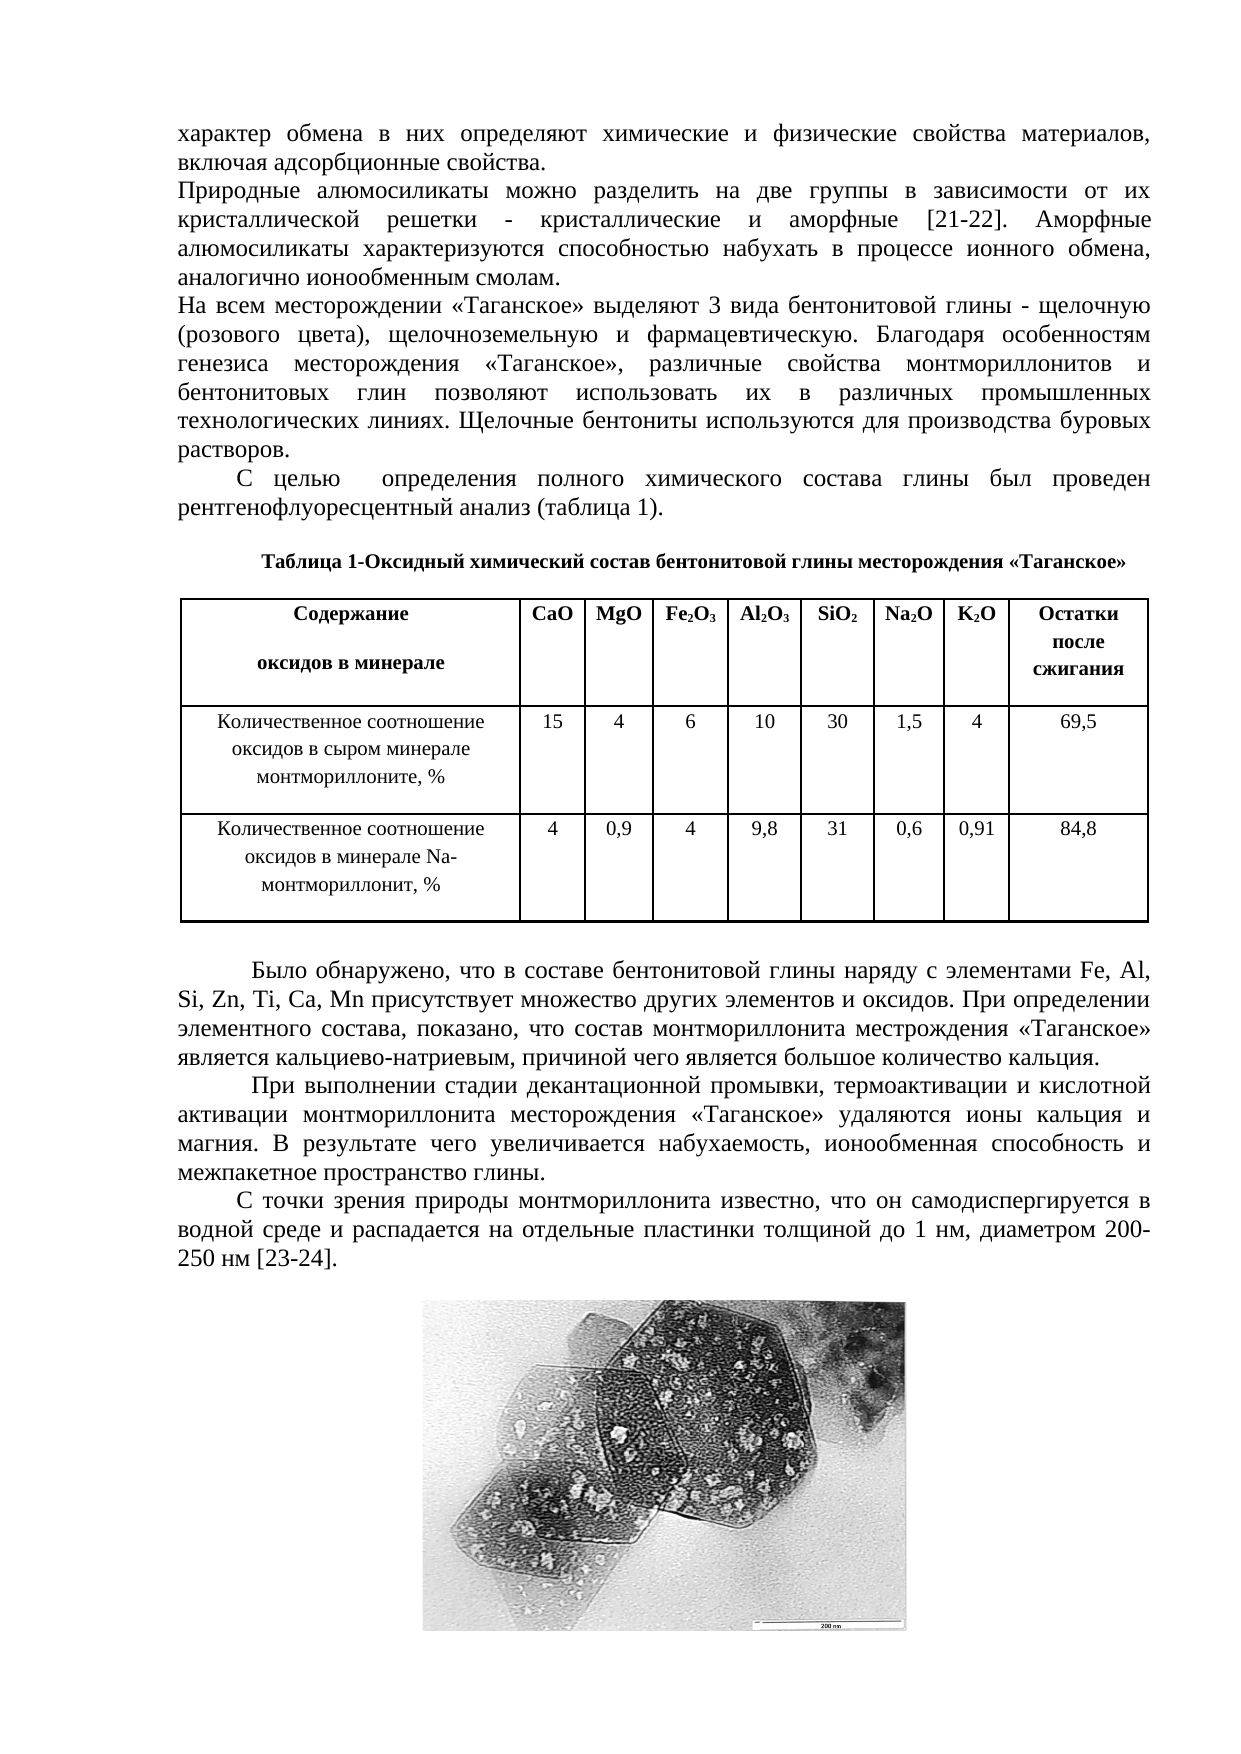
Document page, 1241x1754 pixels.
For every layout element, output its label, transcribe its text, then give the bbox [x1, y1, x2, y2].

table_cell 1,5 [875, 707, 943, 813]
table_cell 30 [802, 707, 873, 813]
table_cell 4 [945, 707, 1008, 813]
table_cell 4 [586, 707, 652, 813]
table_header Na2O [875, 600, 943, 705]
table_cell 10 [729, 707, 800, 813]
table_header SiO2 [802, 600, 873, 705]
table_cell 0,9 [586, 815, 652, 920]
table_header Al2O3 [729, 600, 800, 705]
text Было обнаружено, что в составе бентонитовой глины наряду с элементами Fe, Al, Si, Zn, Ti, Ca, Mn присутствует множество других элементов и оксидов. При определении элементного состава, показано, что состав монтмориллонита местрождения «Таганское» является кальциево-натриевым, причиной чего является большое количество кальция. [177, 955, 1152, 1070]
text Природные алюмосиликаты можно разделить на две группы в зависимости от их кристаллической решетки - кристаллические и аморфные [21-22]. Аморфные алюмосиликаты характеризуются способностью набухать в процессе ионного обмена, аналогично ионообменным смолам. [177, 176, 1152, 291]
text Таблица 1-Оксидный химический состав бентонитовой глины месторождения «Таганское» [177, 549, 1152, 573]
table_cell 84,8 [1010, 815, 1147, 920]
table_header Fe2O3 [654, 600, 727, 705]
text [177, 118, 1152, 176]
table_cell 69,5 [1010, 707, 1147, 813]
table_cell 4 [654, 815, 727, 920]
table_cell 0,91 [945, 815, 1008, 920]
table_cell 0,6 [875, 815, 943, 920]
text На всем месторождении «Таганское» выделяют 3 вида бентонитовой глины - щелочную (розового цвета), щелочноземельную и фармацевтическую. Благодаря особенностям генезиса месторождения «Таганское», различные свойства монтмориллонитов и бентонитовых глин позволяют использовать их в различных промышленных технологических линиях. Щелочные бентониты используются для производства буровых растворов. [177, 291, 1152, 463]
table_header СаO [521, 600, 584, 705]
table_header Содержание оксидов в минерале [182, 600, 519, 705]
table_cell 15 [521, 707, 584, 813]
table_cell Количественное соотношение оксидов в сыром минерале монтмориллоните, % [182, 707, 519, 813]
table_cell 9,8 [729, 815, 800, 920]
table_header Остатки после сжигания [1010, 600, 1147, 705]
table_cell Количественное соотношение оксидов в минерале Na-монтмориллонит, % [182, 815, 519, 920]
table_cell 31 [802, 815, 873, 920]
table_header MgO [586, 600, 652, 705]
text С целью определения полного химического состава глины был проведен рентгенофлуоресцентный анализ (таблица 1). [177, 463, 1152, 521]
table_cell 6 [654, 707, 727, 813]
text С точки зрения природы монтмориллонита известно, что он самодиспергируется в водной среде и распадается на отдельные пластинки толщиной до 1 нм, диаметром 200-250 нм [23-24]. [177, 1185, 1152, 1272]
picture [422, 1300, 907, 1631]
text При выполнении стадии декантационной промывки, термоактивации и кислотной активации монтмориллонита месторождения «Таганское» удаляются ионы кальция и магния. В результате чего увеличивается набухаемость, ионообменная способность и межпакетное пространство глины. [177, 1070, 1152, 1185]
table_cell 4 [521, 815, 584, 920]
table_header K2O [945, 600, 1008, 705]
